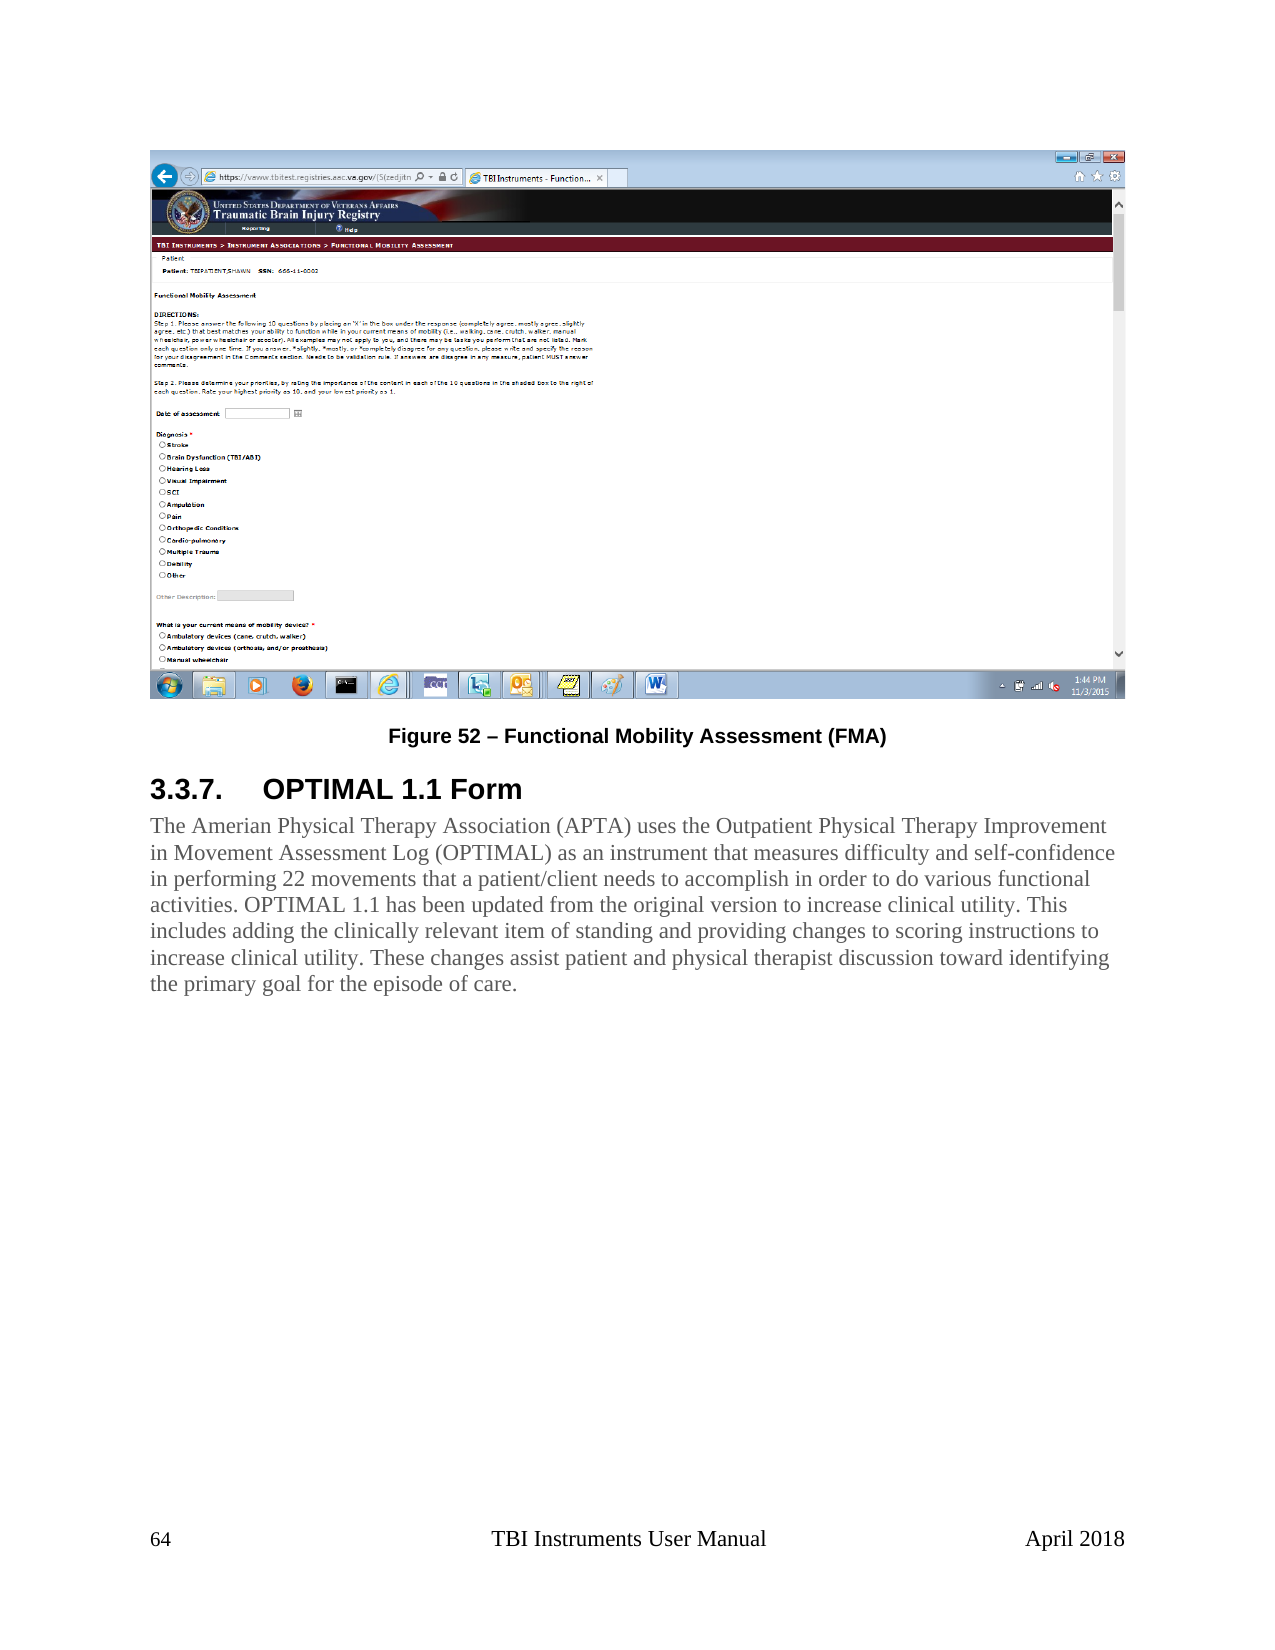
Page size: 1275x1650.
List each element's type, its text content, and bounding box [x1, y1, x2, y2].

subtitle OPTIMAL 1.1 Form [150, 772, 1125, 806]
text The Amerian Physical Therapy Association (APTA) uses the Outpatient Physical Therapy Improvement in Movement Assessment Log (OPTIMAL) as an instrument that measures difficulty and self-confidence in performing 22 movements that a patient/client needs to accomplish in order to do various functional activities. OPTIMAL 1.1 has been updated from the original version to increase clinical utility. This includes adding the clinically relevant item of standing and providing changes to scoring instructions to increase clinical utility. These changes assist patient and physical therapist discussion toward identifying the primary goal for the episode of care. [150, 812, 1125, 997]
text Figure 52 – Functional Mobility Assessment (FMA) [150, 723, 1125, 747]
picture [150, 150, 1125, 699]
